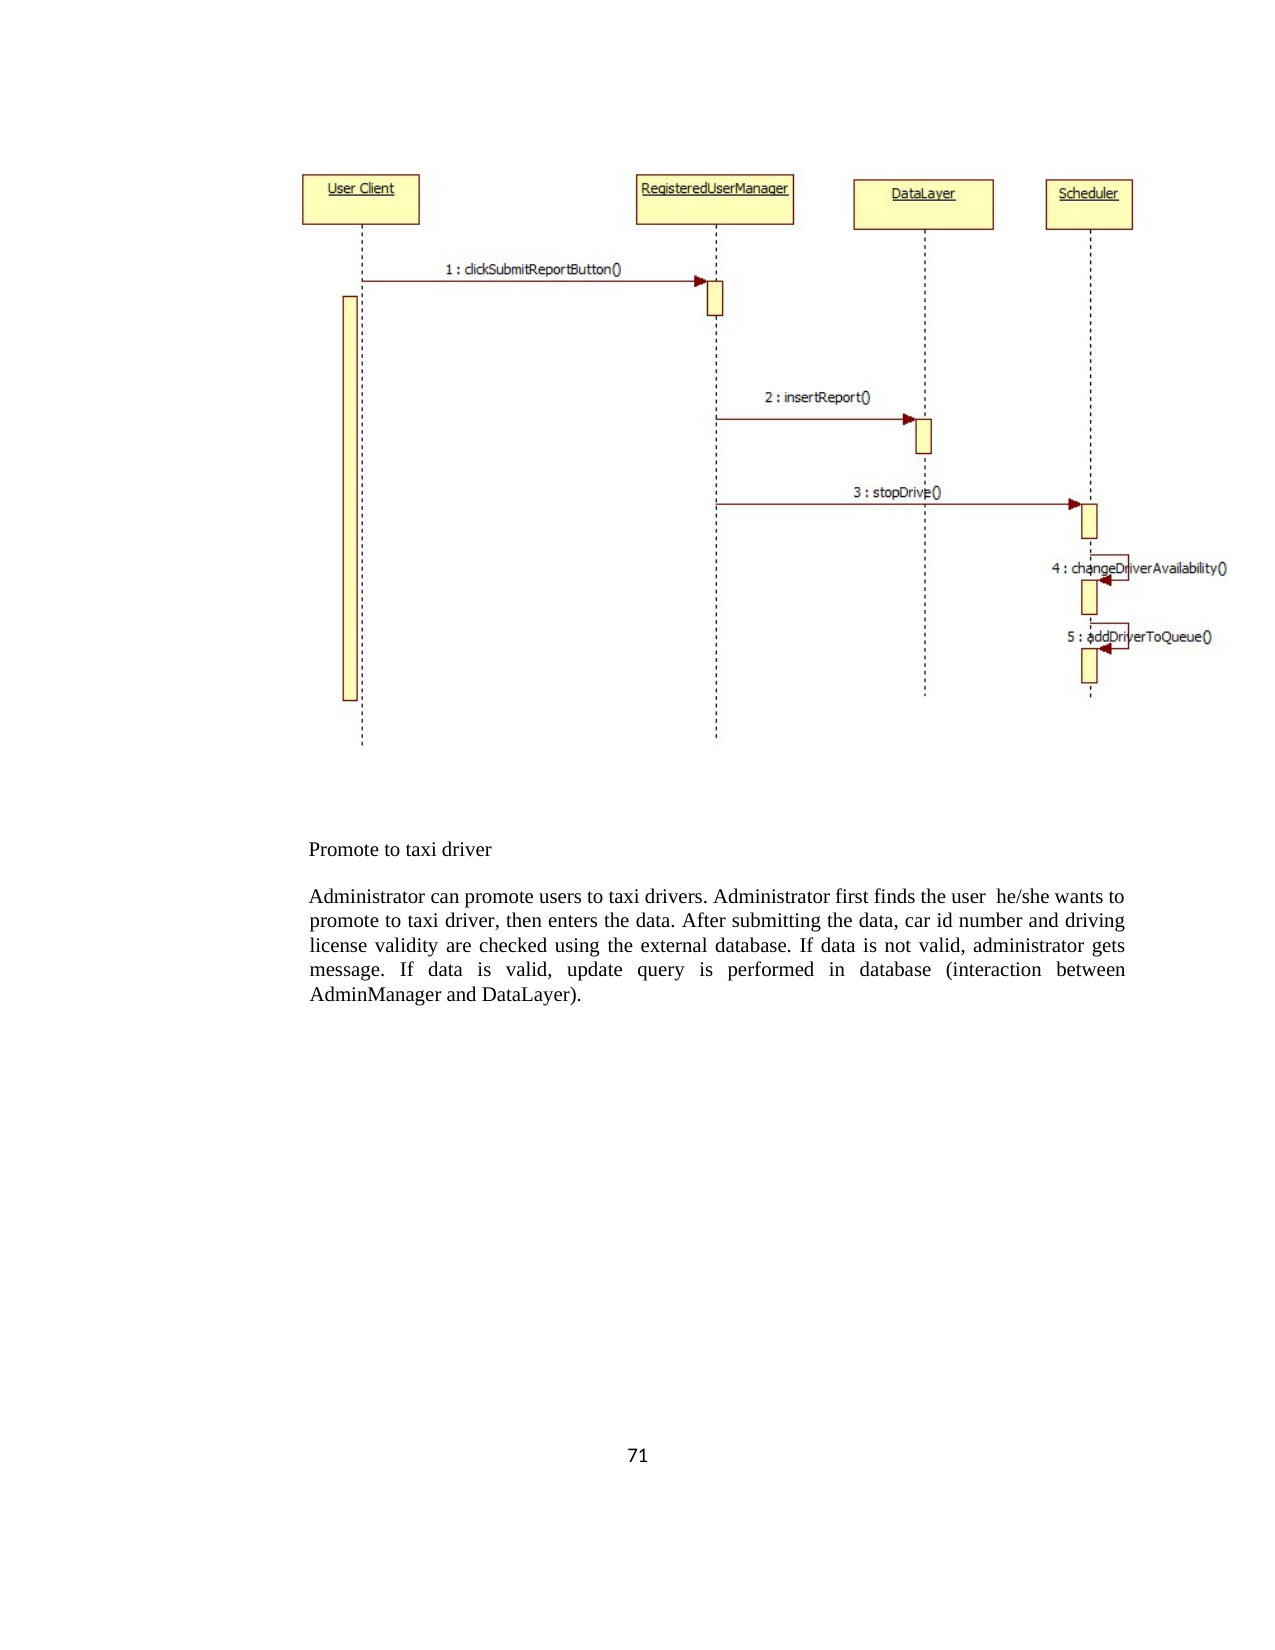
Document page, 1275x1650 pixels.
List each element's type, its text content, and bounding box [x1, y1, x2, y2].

text Promote to taxi driver [308, 837, 1127, 861]
text Administrator can promote users to taxi drivers. Administrator first finds the user he/she wants to promote to taxi driver, then enters the data. After submitting the data, car id number and driving license validity are checked using the external database. If data is not valid, administrator gets message. If data is valid, update query is performed in database (interaction between AdminManager and DataLayer). [308, 883, 1127, 1006]
picture [277, 150, 1252, 771]
